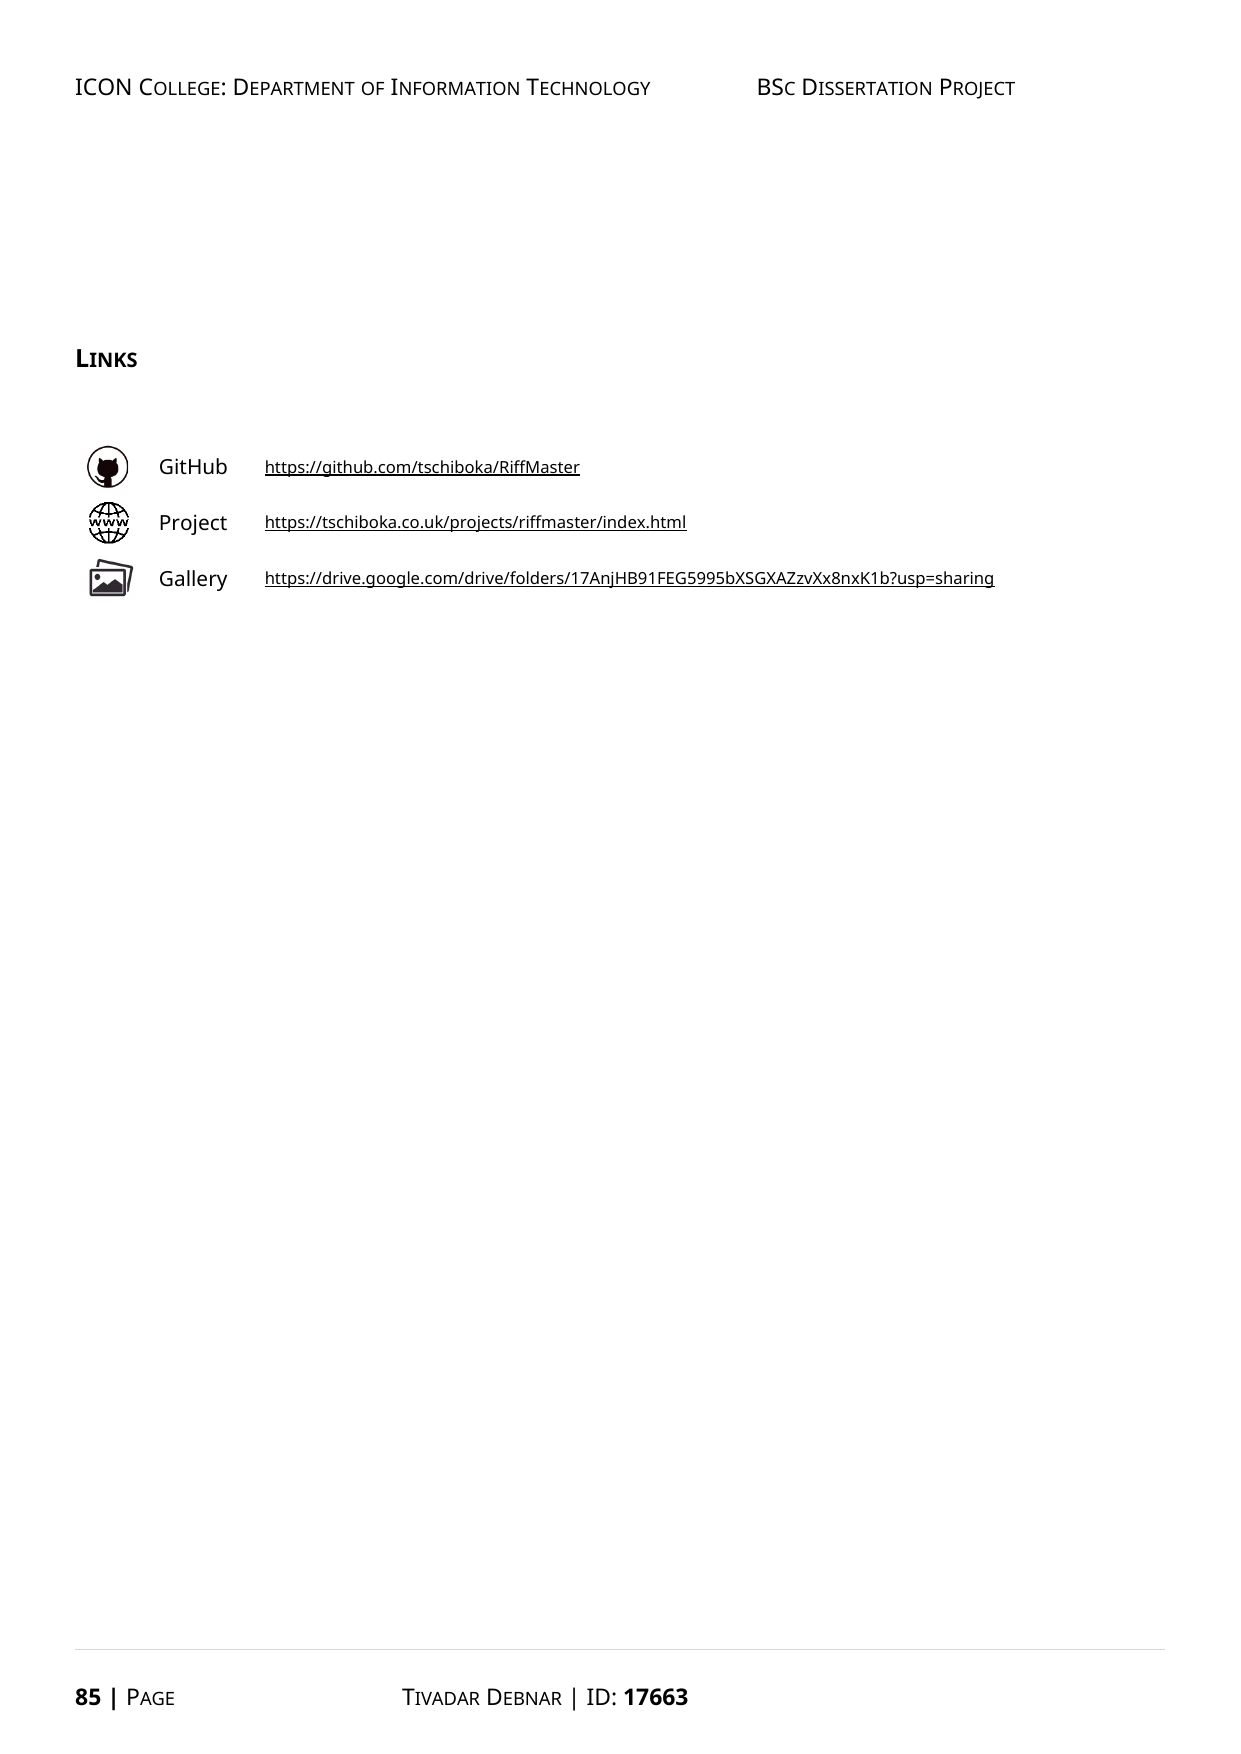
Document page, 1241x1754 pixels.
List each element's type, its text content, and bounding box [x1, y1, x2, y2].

table_cell https://drive.google.com/drive/folders/17AnjHB91FEG5995bXSGXAZzvXx8nxK1b?usp=sharing [253, 551, 1165, 605]
table_header GitHub [148, 440, 253, 494]
picture [86, 500, 131, 545]
table_cell Gallery [148, 551, 253, 605]
table_cell Project [148, 494, 253, 551]
picture [86, 556, 136, 600]
table_header [75, 440, 147, 494]
table_header https://github.com/tschiboka/RiffMaster [253, 440, 1165, 494]
table_cell [75, 551, 147, 605]
picture [86, 445, 129, 488]
subtitle Links [75, 341, 1165, 375]
table_cell https://tschiboka.co.uk/projects/riffmaster/index.html [253, 494, 1165, 551]
table_cell [75, 494, 147, 551]
